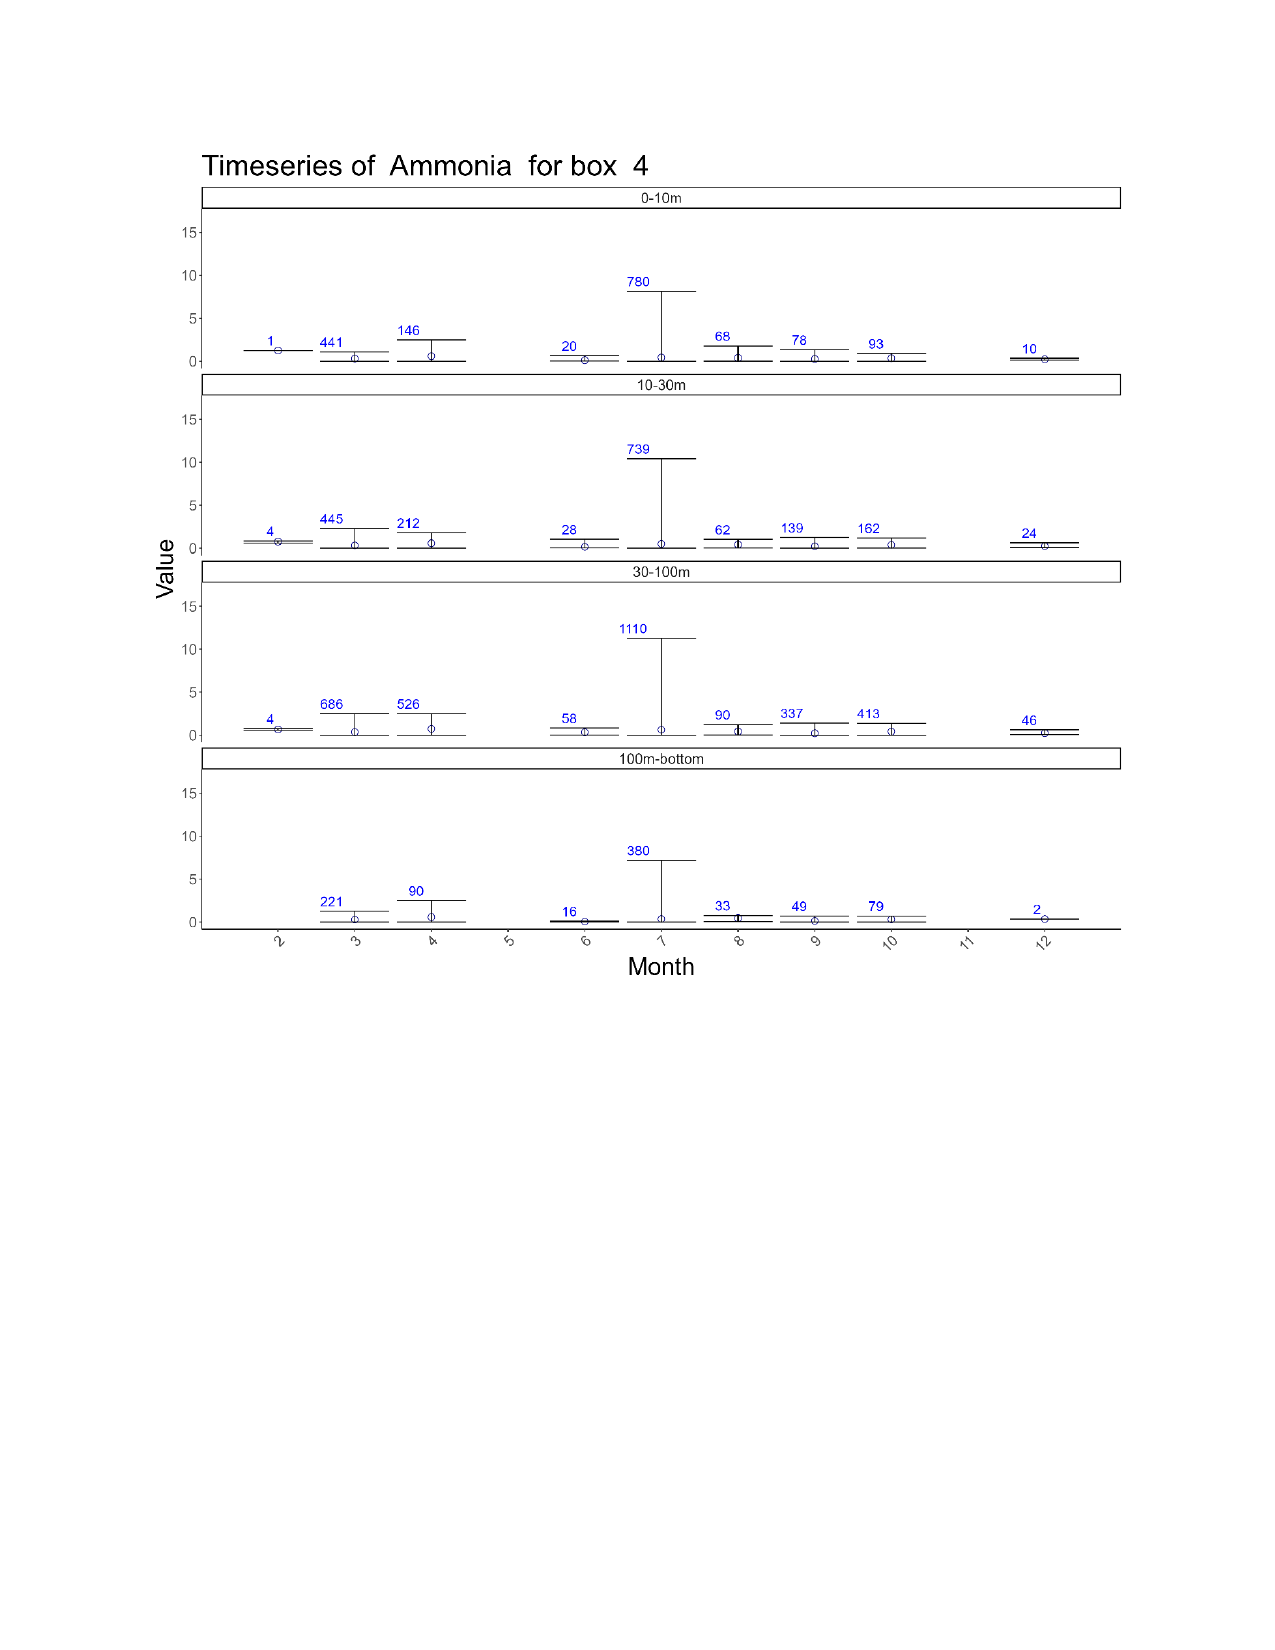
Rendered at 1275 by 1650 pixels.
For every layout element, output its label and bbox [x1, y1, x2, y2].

picture [150, 150, 1125, 985]
